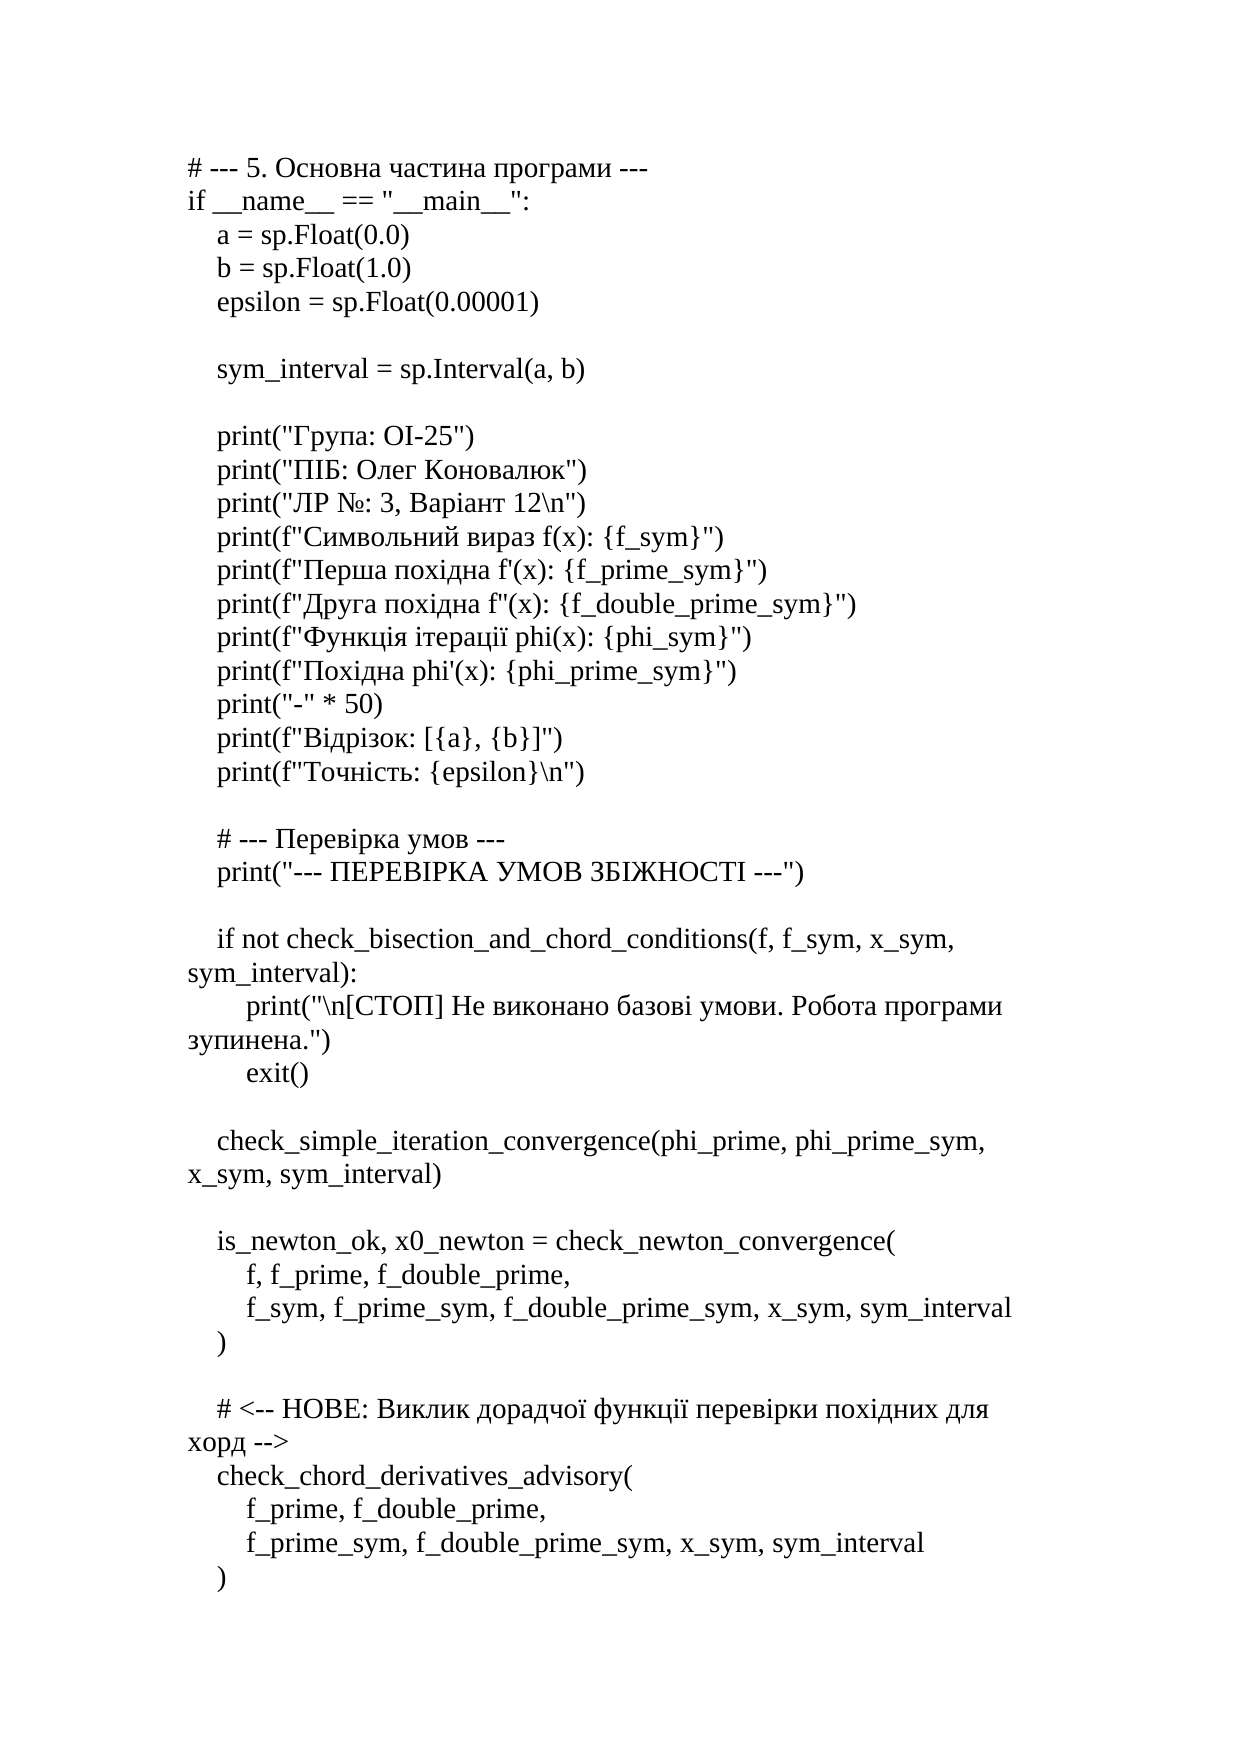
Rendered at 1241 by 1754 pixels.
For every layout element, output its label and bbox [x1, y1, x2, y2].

text [187, 150, 1053, 1592]
